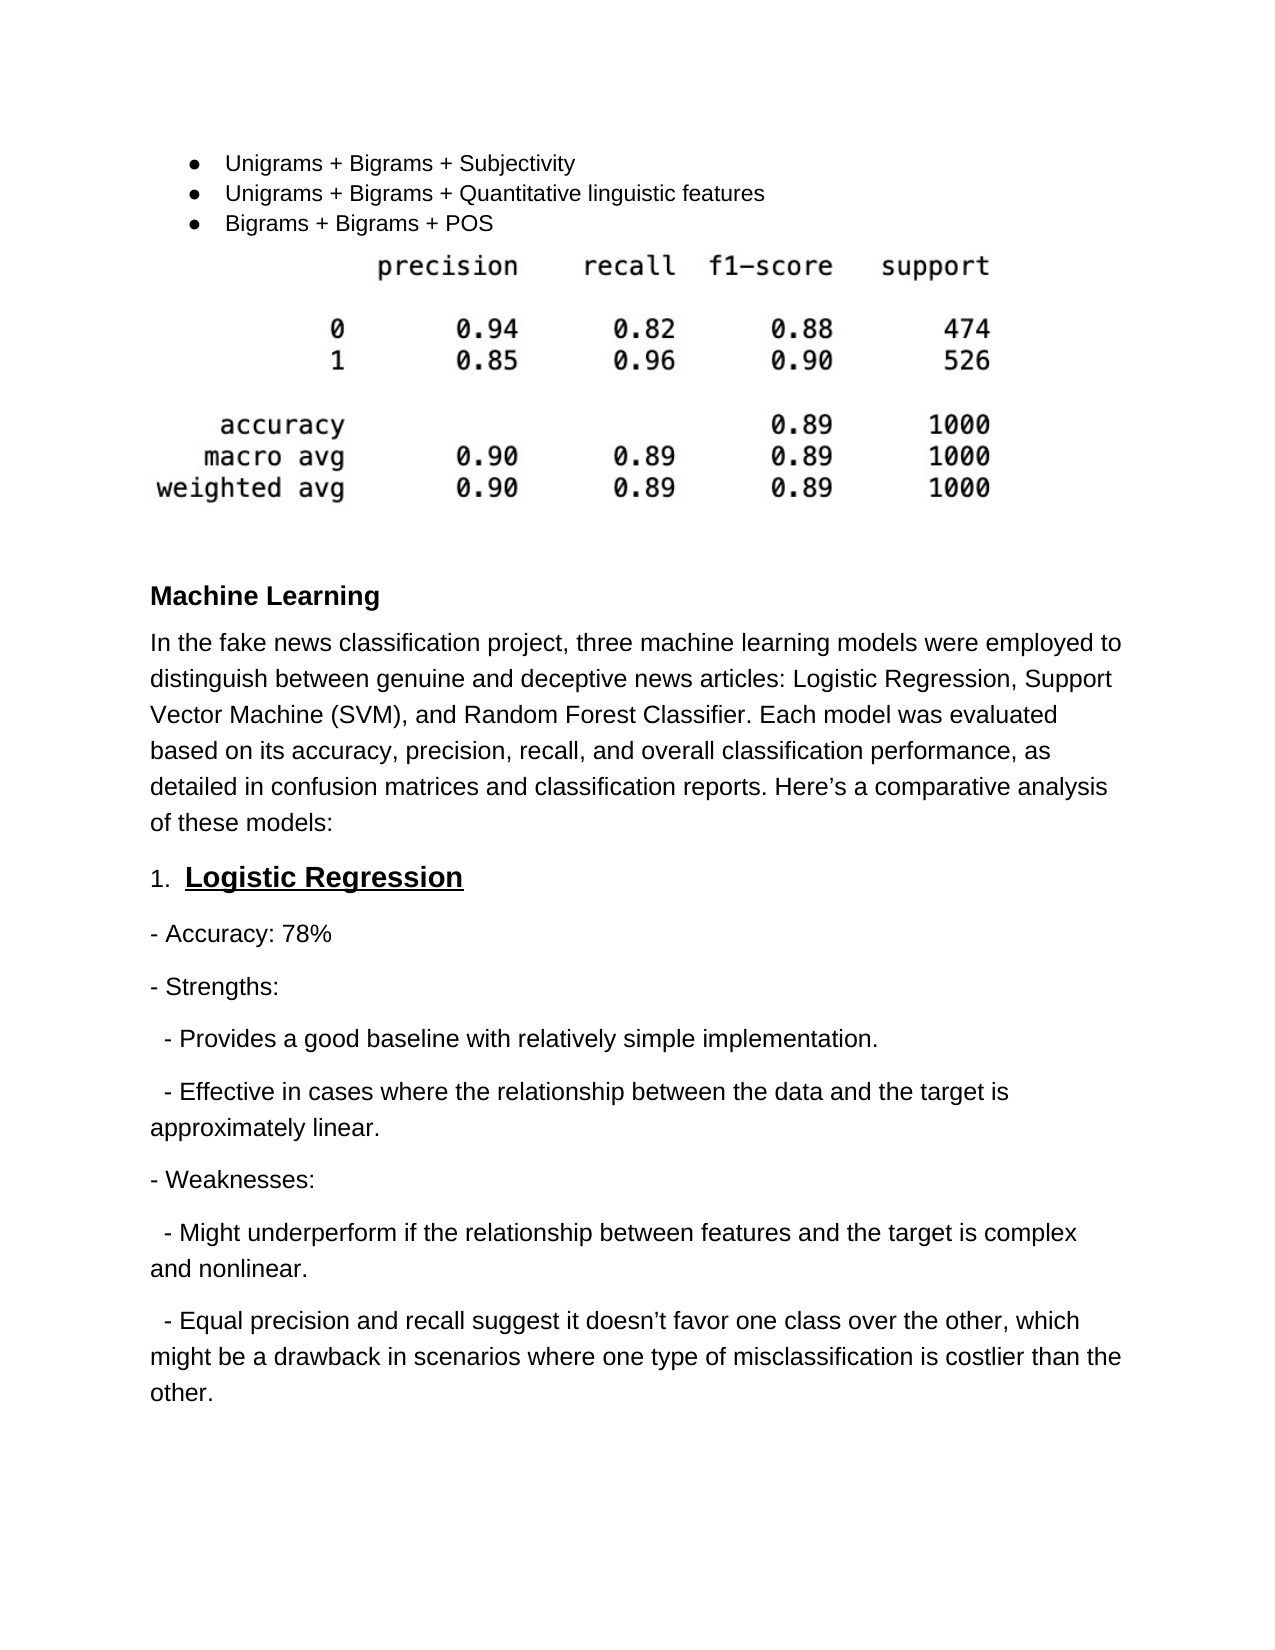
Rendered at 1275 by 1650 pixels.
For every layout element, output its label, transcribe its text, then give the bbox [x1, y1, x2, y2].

text In the fake news classification project, three machine learning models were employed to distinguish between genuine and deceptive news articles: Logistic Regression, Support Vector Machine (SVM), and Random Forest Classifier. Each model was evaluated based on its accuracy, precision, recall, and overall classification performance, as detailed in confusion matrices and classification reports. Here’s a comparative analysis of these models: [150, 628, 1125, 836]
subtitle Machine Learning [150, 579, 1125, 611]
text - Strengths: [150, 971, 1125, 1000]
text - Equal precision and recall suggest it doesn’t favor one class over the other, which might be a drawback in scenarios where one type of misclassification is costlier than the other. [150, 1306, 1125, 1407]
text - Effective in cases where the relationship between the data and the target is approximately linear. [150, 1077, 1125, 1141]
list Bigrams + Bigrams + POS [187, 210, 1125, 237]
text - Provides a good baseline with relatively simple implementation. [150, 1024, 1125, 1053]
text 1. Logistic Regression [150, 860, 1125, 894]
list Unigrams + Bigrams + Quantitative linguistic features [187, 180, 1125, 207]
picture [150, 240, 1043, 539]
text - Accuracy: 78% [150, 919, 1125, 948]
text - Might underperform if the relationship between features and the target is complex and nonlinear. [150, 1218, 1125, 1282]
list Unigrams + Bigrams + Subjectivity [187, 150, 1125, 176]
text - Weaknesses: [150, 1165, 1125, 1194]
